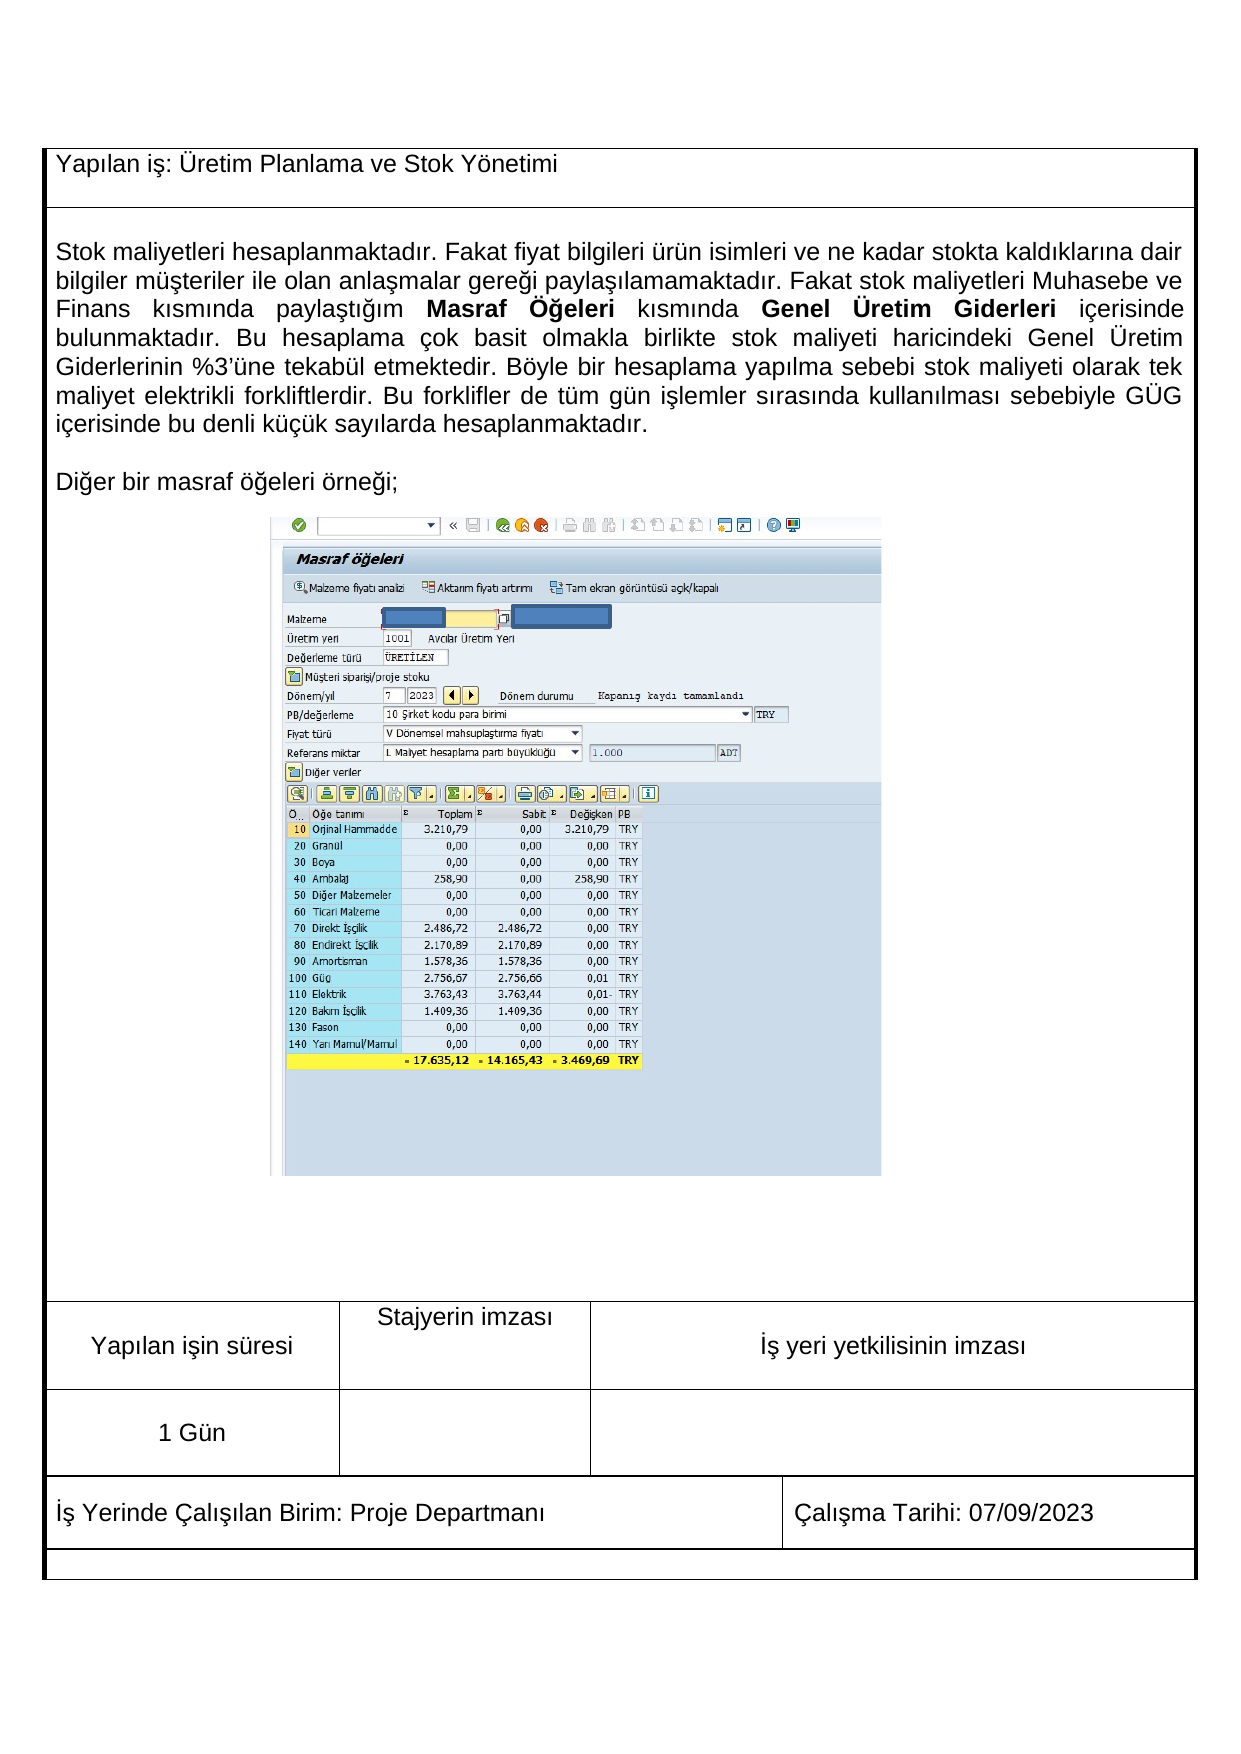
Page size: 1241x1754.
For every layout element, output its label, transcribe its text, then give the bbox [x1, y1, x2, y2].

table_cell [340, 1390, 590, 1475]
table_cell 1 Gün [47, 1390, 339, 1475]
table_cell Yapılan işin süresi [47, 1302, 339, 1388]
table_cell İş Yerinde Çalışılan Birim: Proje Departmanı [47, 1477, 782, 1548]
table_cell [591, 1390, 1194, 1475]
table_cell Stajyerin imzası [340, 1302, 590, 1388]
picture [270, 517, 882, 1176]
table_cell Stok maliyetleri hesaplanmaktadır. Fakat fiyat bilgileri ürün isimleri ve ne kadar stokta kaldıklarına dair bilgiler müşteriler ile olan anlaşmalar gereği paylaşılamamaktadır. Fakat stok maliyetleri Muhasebe ve Finans kısmında paylaştığım Masraf Öğeleri kısmında Genel Üretim Giderleri içerisinde bulunmaktadır. Bu hesaplama çok basit olmakla birlikte stok maliyeti haricindeki Genel Üretim Giderlerinin %3’üne tekabül etmektedir. Böyle bir hesaplama yapılma sebebi stok maliyeti olarak tek maliyet elektrikli forkliftlerdir. Bu forklifler de tüm gün işlemler sırasında kullanılması sebebiyle GÜG içerisinde bu denli küçük sayılarda hesaplanmaktadır. Diğer bir masraf öğeleri örneği; [47, 208, 1194, 1301]
table_cell İş yeri yetkilisinin imzası [591, 1302, 1194, 1388]
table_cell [47, 1550, 1194, 1578]
table_cell Çalışma Tarihi: 07/09/2023 [783, 1477, 1194, 1548]
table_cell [47, 149, 1194, 207]
